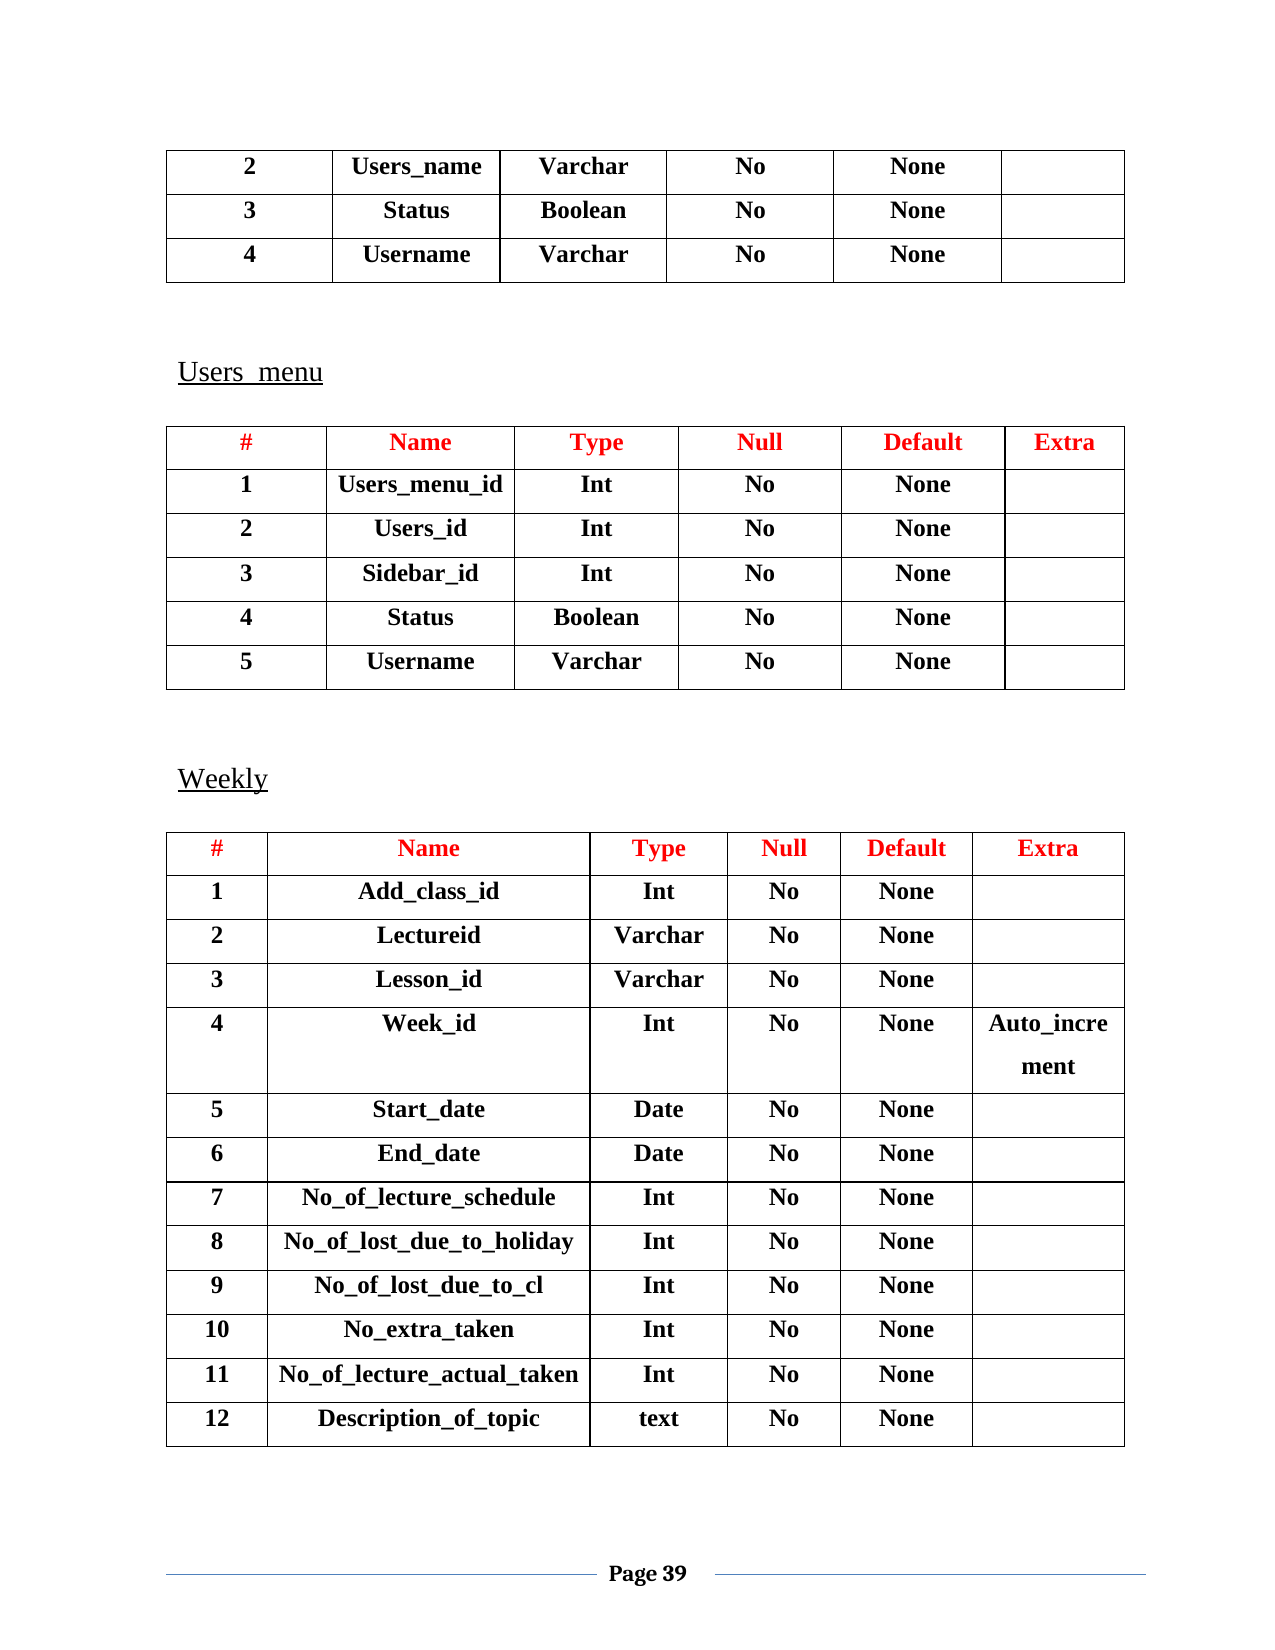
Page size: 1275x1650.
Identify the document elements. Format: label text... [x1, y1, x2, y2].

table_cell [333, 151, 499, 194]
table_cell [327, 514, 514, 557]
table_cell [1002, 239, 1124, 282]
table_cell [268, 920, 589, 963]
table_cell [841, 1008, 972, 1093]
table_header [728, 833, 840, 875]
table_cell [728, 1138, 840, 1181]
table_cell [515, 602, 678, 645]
text Users_menu [177, 354, 1157, 388]
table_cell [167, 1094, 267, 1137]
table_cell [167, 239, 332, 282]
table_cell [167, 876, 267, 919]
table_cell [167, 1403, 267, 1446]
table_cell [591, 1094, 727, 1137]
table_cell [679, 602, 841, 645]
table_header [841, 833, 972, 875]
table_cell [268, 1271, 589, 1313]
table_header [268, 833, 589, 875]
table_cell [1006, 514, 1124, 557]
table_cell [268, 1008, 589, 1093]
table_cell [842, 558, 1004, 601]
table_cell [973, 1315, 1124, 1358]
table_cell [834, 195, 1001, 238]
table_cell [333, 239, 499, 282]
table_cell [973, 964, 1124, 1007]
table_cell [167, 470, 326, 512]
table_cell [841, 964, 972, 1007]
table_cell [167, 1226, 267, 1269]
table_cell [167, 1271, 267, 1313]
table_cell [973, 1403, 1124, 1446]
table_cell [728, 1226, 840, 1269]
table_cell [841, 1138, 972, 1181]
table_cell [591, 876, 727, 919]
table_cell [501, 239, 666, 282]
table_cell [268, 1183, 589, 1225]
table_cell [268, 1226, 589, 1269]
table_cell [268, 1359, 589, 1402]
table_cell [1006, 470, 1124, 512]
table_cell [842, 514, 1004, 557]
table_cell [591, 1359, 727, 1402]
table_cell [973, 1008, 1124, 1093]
text Weekly [177, 761, 1157, 794]
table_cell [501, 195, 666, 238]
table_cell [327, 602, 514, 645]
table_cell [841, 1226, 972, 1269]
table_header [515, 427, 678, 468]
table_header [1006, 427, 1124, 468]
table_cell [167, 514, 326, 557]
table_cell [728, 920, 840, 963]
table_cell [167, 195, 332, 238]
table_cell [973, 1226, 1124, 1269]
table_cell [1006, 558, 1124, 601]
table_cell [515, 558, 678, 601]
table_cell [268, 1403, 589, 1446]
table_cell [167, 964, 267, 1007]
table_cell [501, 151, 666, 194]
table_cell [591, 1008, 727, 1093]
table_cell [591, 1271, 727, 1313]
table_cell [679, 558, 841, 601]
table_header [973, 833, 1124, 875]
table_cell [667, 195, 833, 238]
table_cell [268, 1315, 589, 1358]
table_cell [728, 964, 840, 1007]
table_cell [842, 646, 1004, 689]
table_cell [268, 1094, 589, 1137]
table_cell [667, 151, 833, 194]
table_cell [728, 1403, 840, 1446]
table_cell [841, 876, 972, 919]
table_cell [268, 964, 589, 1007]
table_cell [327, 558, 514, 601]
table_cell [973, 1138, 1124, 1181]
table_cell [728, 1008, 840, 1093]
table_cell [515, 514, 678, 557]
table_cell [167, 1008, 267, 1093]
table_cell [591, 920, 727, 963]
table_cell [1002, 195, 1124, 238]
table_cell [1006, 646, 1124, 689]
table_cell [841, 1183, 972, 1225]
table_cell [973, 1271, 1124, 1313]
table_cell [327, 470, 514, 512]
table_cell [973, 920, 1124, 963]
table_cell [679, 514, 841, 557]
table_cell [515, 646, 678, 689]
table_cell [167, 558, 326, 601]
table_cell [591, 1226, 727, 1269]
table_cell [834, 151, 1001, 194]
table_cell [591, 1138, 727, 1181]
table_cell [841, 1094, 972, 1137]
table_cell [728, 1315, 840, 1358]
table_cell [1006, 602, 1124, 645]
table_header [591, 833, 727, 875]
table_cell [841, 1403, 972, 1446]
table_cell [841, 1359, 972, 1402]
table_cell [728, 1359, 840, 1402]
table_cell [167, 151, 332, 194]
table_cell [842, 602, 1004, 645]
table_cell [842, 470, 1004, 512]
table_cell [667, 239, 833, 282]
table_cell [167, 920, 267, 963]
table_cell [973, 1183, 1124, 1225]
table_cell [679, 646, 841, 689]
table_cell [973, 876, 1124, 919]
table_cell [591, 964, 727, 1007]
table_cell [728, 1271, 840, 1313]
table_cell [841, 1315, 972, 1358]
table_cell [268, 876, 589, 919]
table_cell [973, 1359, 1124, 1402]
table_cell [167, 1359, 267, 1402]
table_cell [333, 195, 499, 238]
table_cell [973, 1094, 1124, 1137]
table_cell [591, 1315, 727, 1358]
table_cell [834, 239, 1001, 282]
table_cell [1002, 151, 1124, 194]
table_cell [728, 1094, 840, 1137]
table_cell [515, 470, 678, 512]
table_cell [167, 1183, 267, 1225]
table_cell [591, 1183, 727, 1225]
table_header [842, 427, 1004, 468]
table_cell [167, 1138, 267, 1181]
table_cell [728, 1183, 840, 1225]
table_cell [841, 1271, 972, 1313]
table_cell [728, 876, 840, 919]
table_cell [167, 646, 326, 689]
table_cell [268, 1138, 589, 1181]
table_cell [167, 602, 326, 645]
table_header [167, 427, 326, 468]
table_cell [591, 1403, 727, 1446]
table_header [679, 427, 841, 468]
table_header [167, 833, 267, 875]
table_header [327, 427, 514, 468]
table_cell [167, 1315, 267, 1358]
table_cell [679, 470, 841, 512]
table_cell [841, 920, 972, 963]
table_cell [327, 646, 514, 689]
